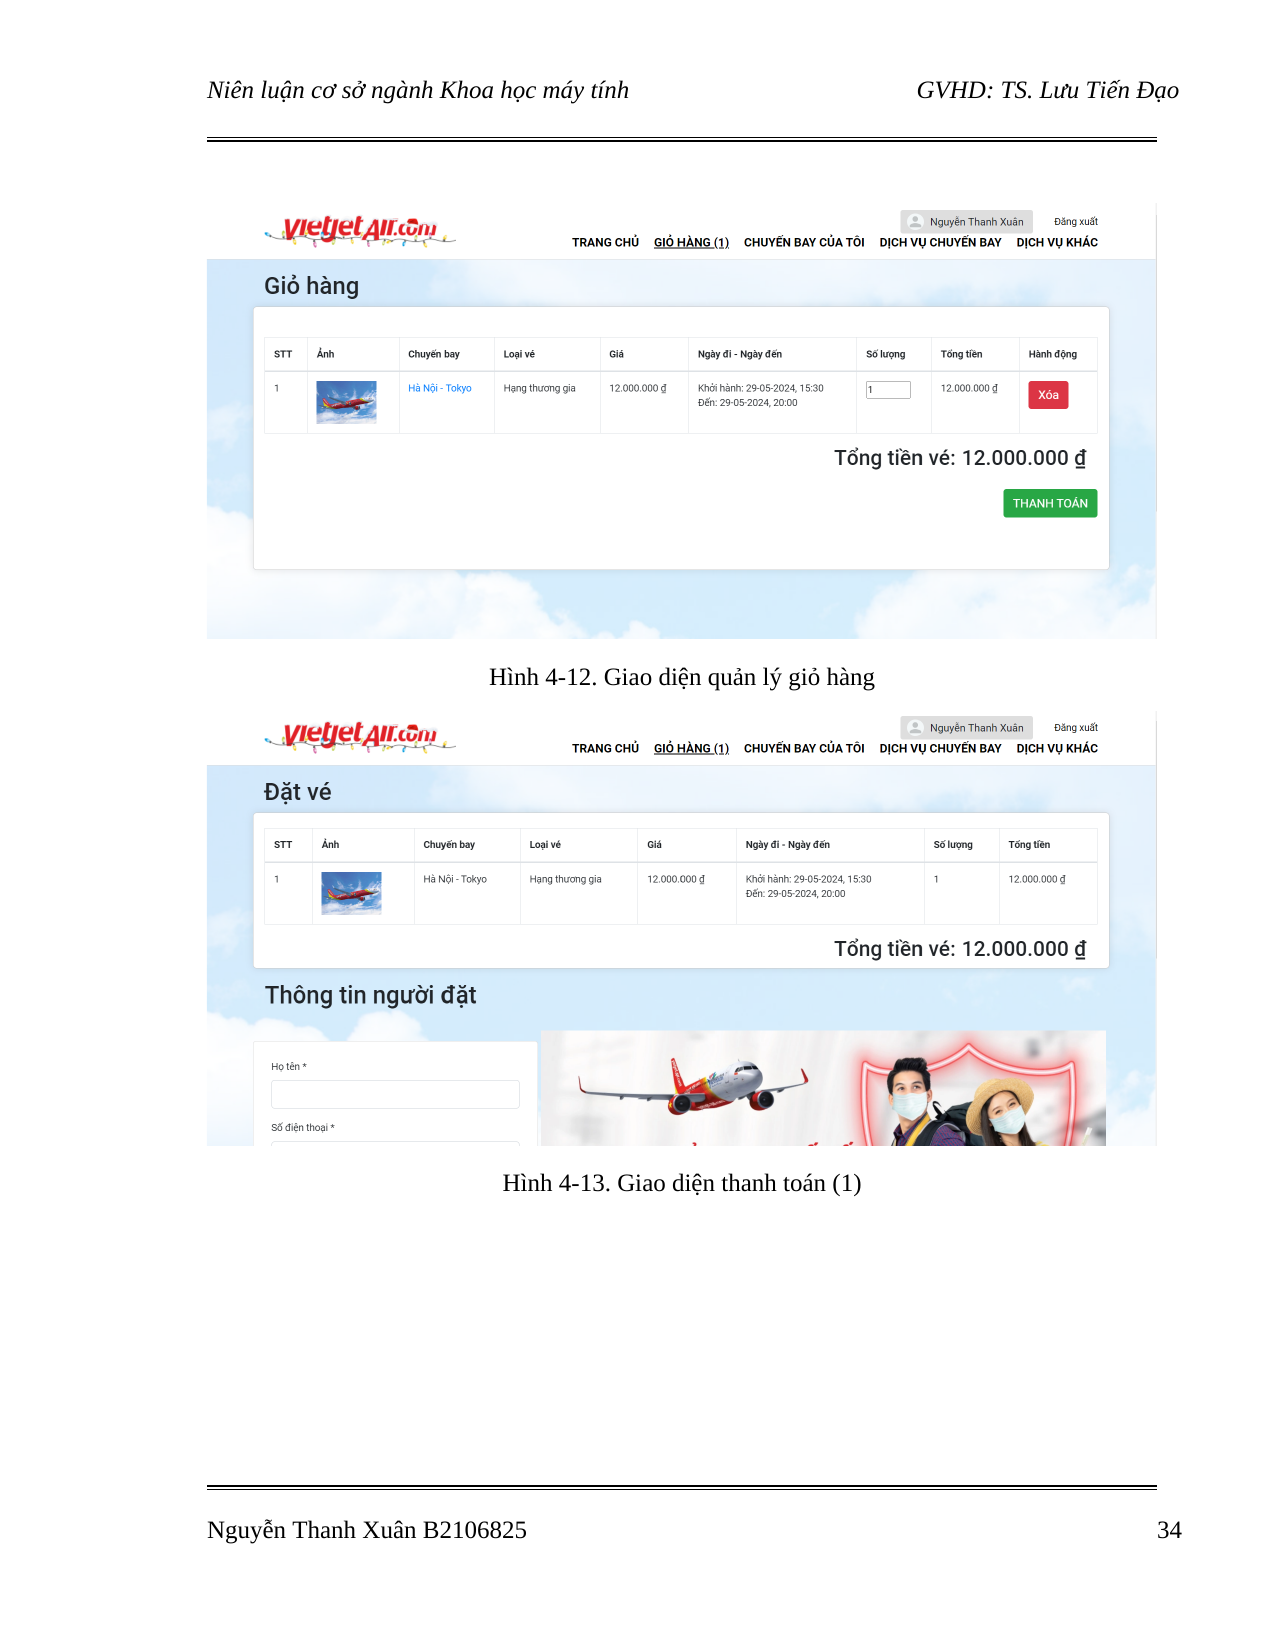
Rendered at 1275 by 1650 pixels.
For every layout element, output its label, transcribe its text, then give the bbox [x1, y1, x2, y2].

picture [206, 203, 1157, 639]
picture [206, 711, 1157, 1146]
